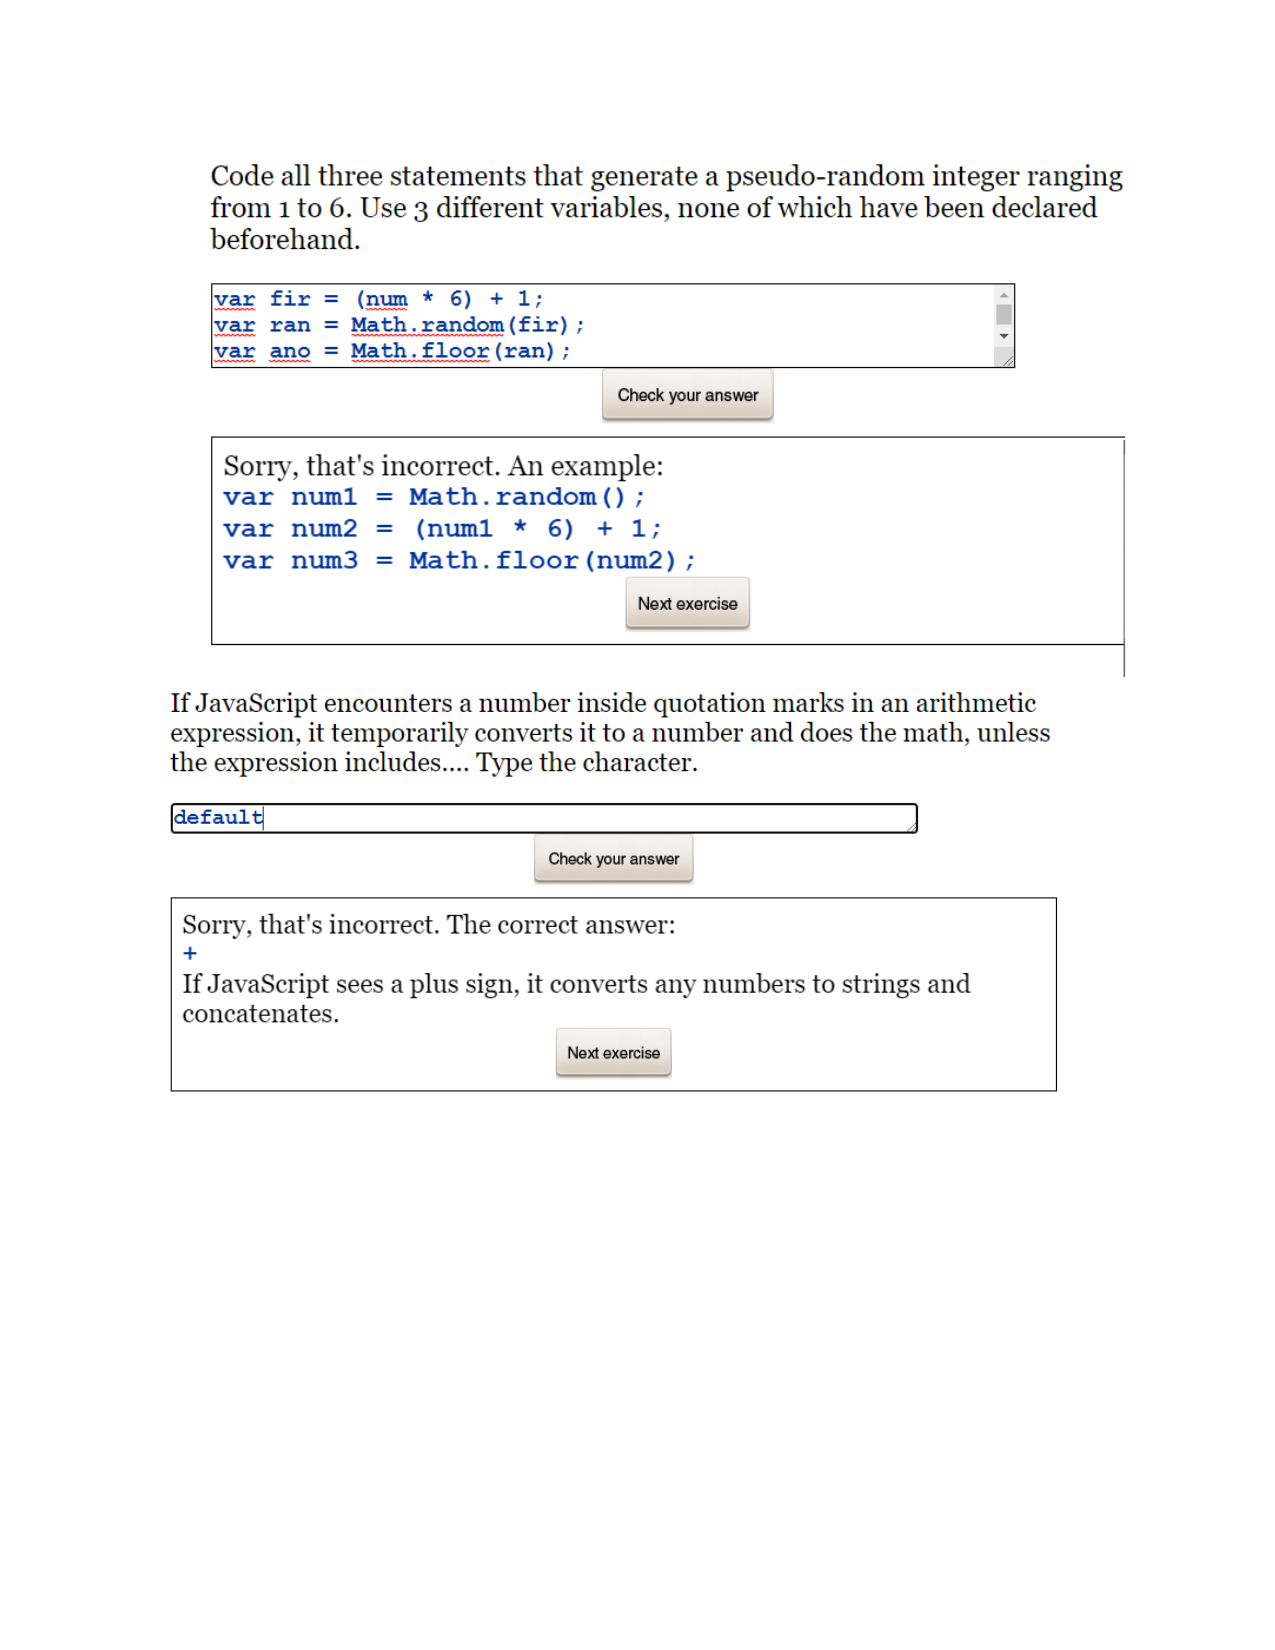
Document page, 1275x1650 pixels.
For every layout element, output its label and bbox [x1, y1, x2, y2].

picture [150, 679, 1125, 1131]
picture [150, 150, 1125, 677]
